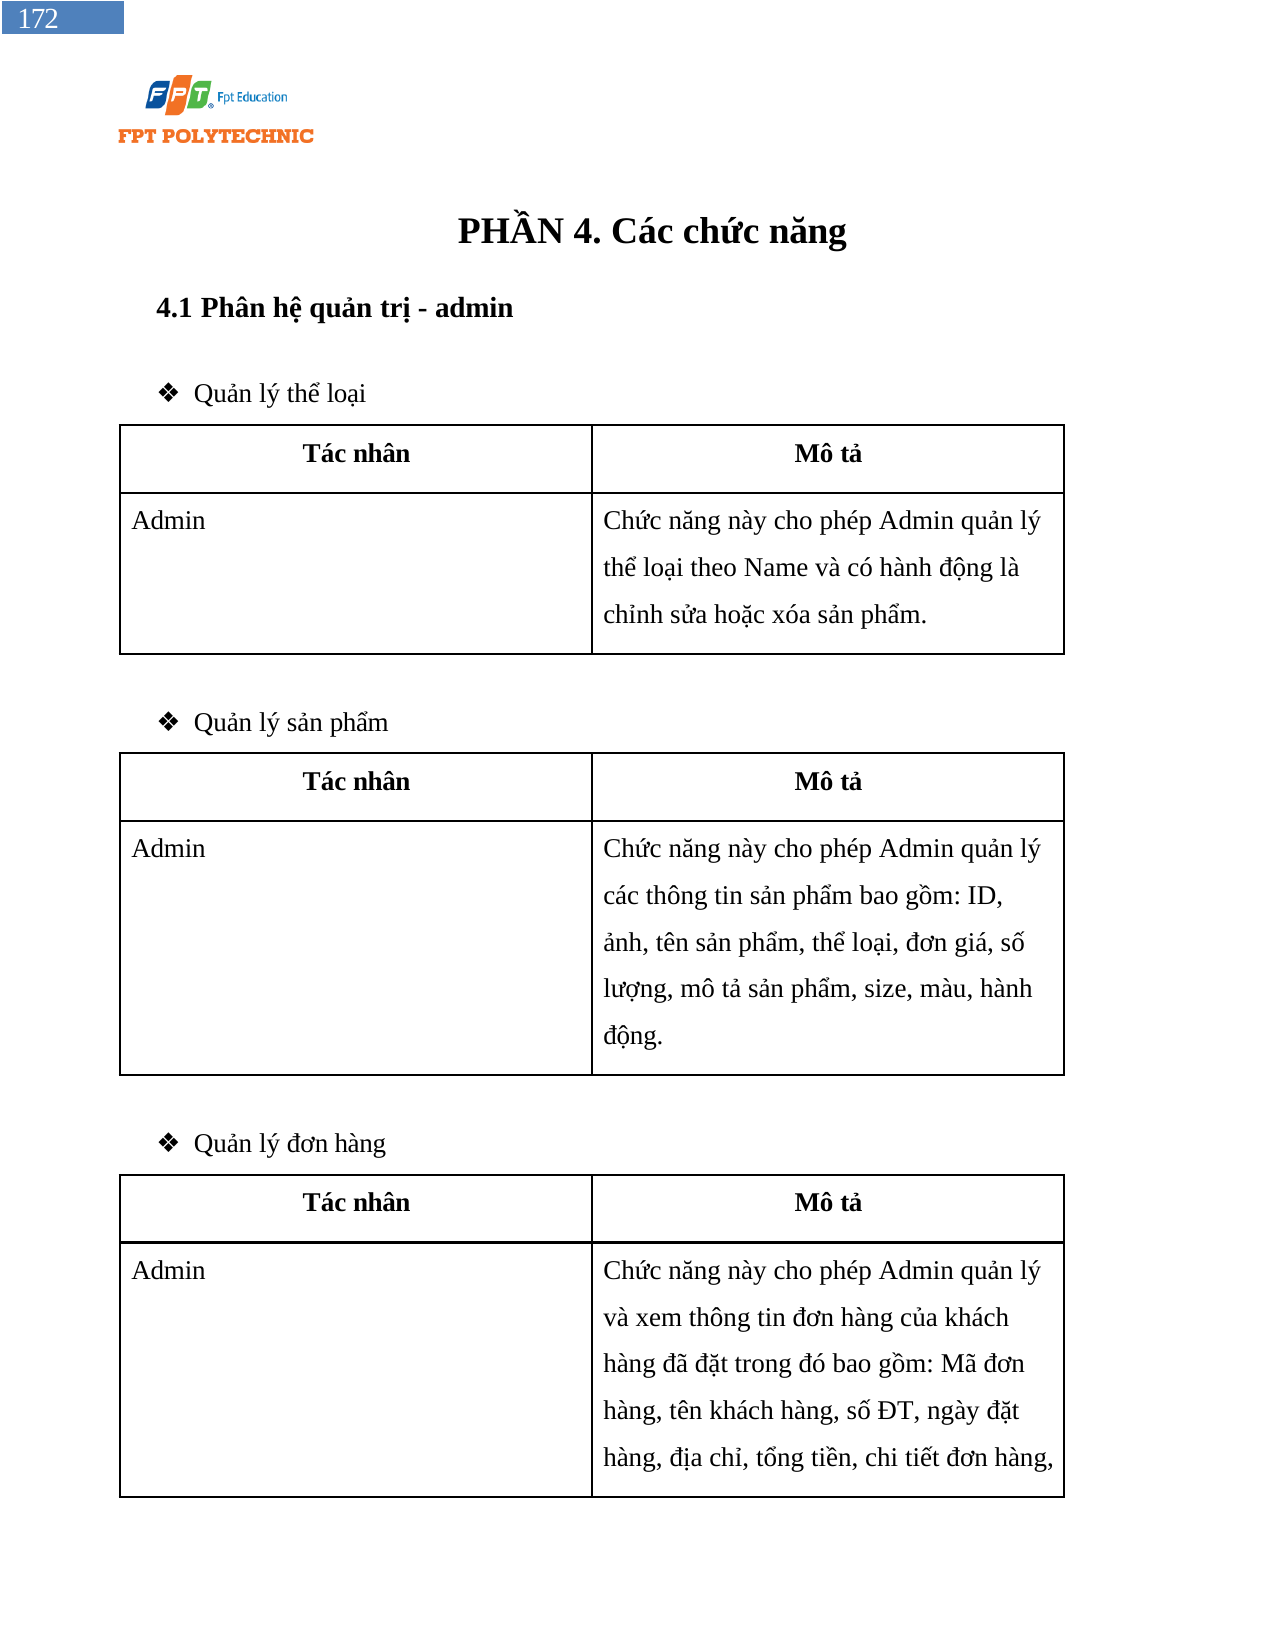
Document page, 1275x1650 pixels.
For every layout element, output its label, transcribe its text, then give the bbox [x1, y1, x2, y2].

table_cell Chức năng này cho phép Admin quản lý thể loại theo Name và có hành động là chỉnh sửa hoặc xóa sản phẩm. [593, 494, 1063, 653]
subtitle PHẦN 4. Các chức năng [169, 208, 1136, 252]
table_header Tác nhân [121, 426, 591, 492]
table_cell Admin [121, 494, 591, 653]
table_header Mô tả [593, 754, 1063, 820]
table_header Mô tả [593, 426, 1063, 492]
table_header Tác nhân [121, 754, 591, 820]
table_header Tác nhân [121, 1176, 591, 1241]
table_cell Chức năng này cho phép Admin quản lý và xem thông tin đơn hàng của khách hàng đã đặt trong đó bao gồm: Mã đơn hàng, tên khách hàng, số ĐT, ngày đặt hàng, địa chỉ, tổng tiền, chi tiết đơn hàng, [593, 1244, 1063, 1496]
table_cell Admin [121, 1244, 591, 1496]
table_header Mô tả [593, 1176, 1063, 1241]
table_cell Chức năng này cho phép Admin quản lý các thông tin sản phẩm bao gồm: ID, ảnh, tên sản phẩm, thể loại, đơn giá, số lượng, mô tả sản phẩm, size, màu, hành động. [593, 822, 1063, 1074]
picture [118, 75, 314, 143]
list Quản lý thể loại [156, 378, 1210, 409]
list Quản lý sản phẩm [156, 706, 1210, 737]
subtitle Phân hệ quản trị - admin [156, 290, 1210, 323]
list Quản lý đơn hàng [156, 1127, 1210, 1159]
table_cell Admin [121, 822, 591, 1074]
